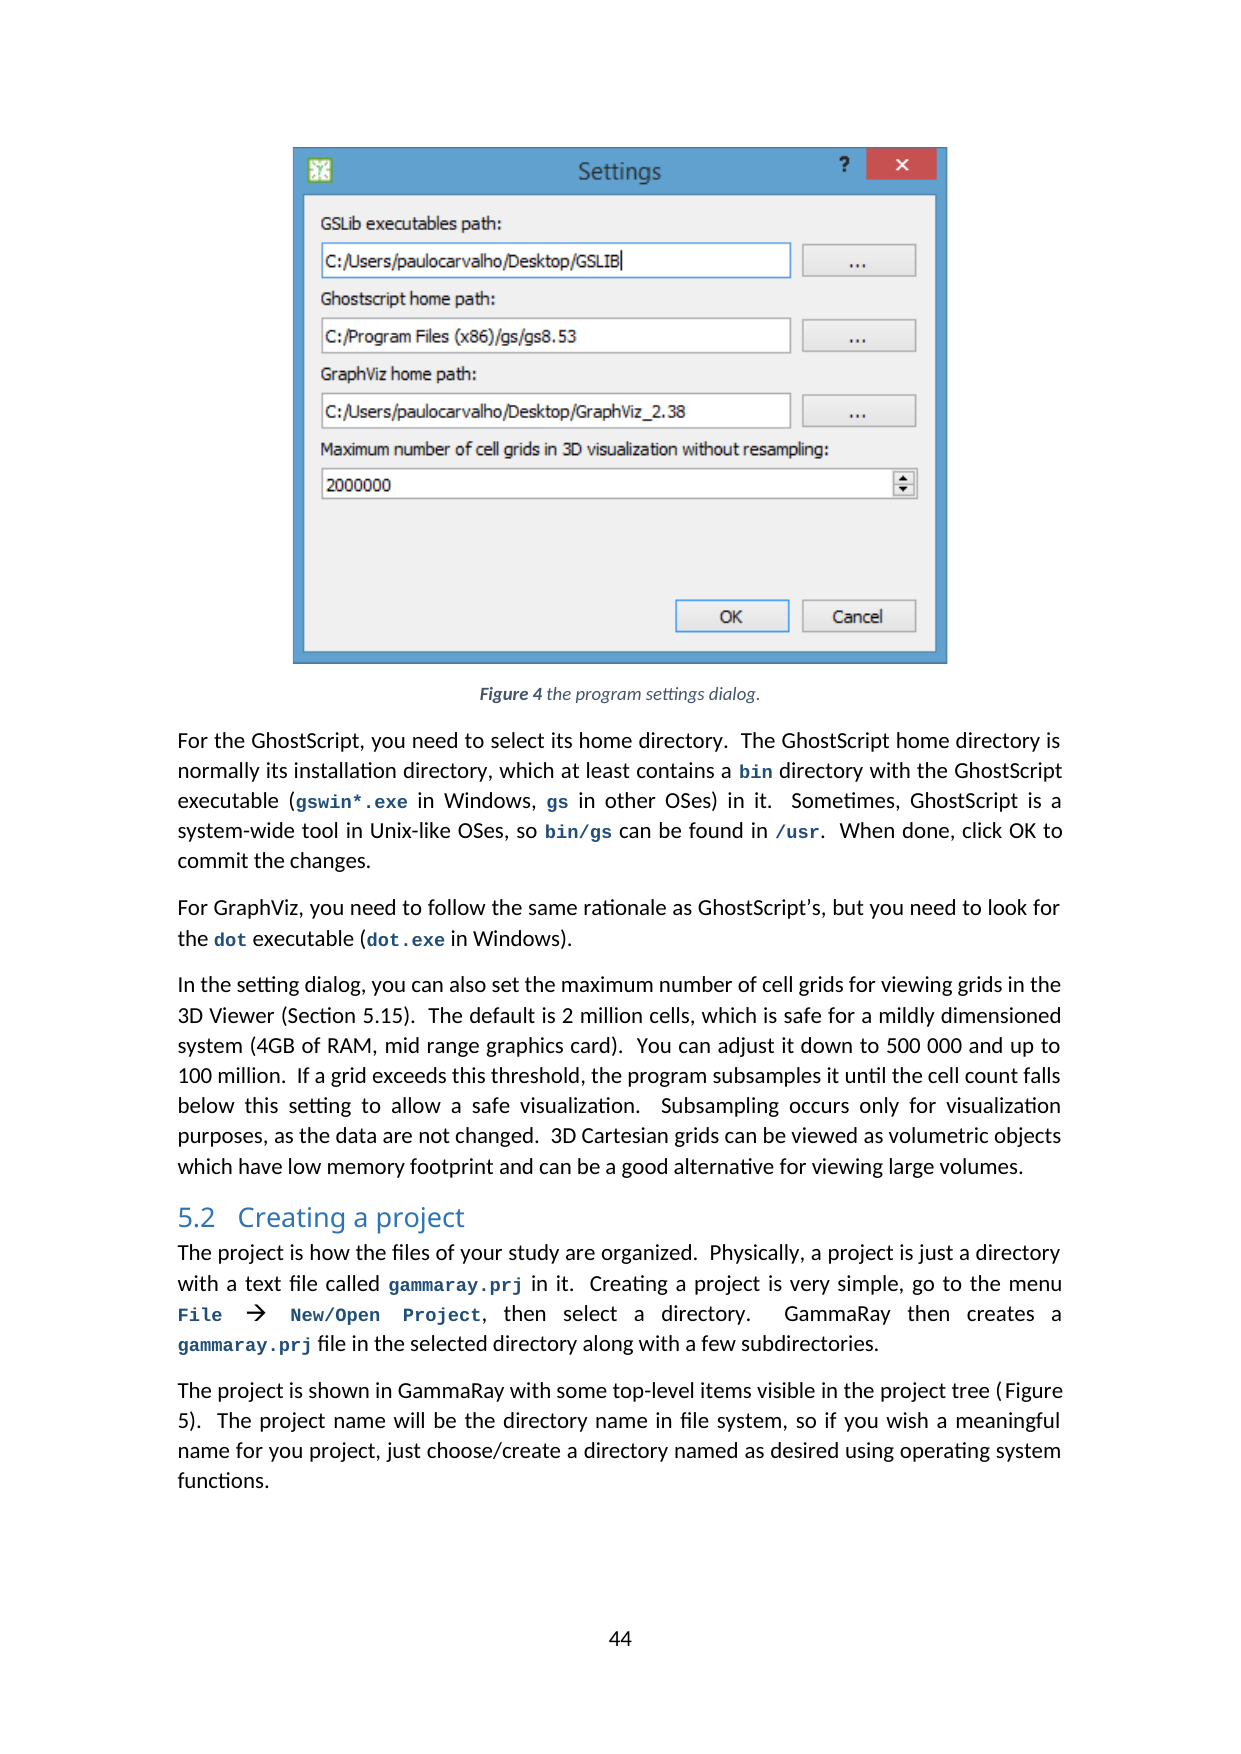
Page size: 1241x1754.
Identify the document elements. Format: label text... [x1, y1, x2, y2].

text For GraphViz, you need to follow the same rationale as GhostScript’s, but you need to look for the dot executable (dot.exe in Windows). [177, 893, 1063, 952]
text The project is how the files of your study are organized. Physically, a project is just a directory with a text file called gammaray.prj in it. Creating a project is very simple, go to the menu File New/Open Project, then select a directory. GammaRay then creates a gammaray.prj file in the selected directory along with a few subdirectories. [177, 1238, 1063, 1357]
text For the GhostScript, you need to select its home directory. The GhostScript home directory is normally its installation directory, which at least contains a bin directory with the GhostScript executable (gswin*.exe in Windows, gs in other OSes) in it. Sometimes, GhostScript is a system-wide tool in Unix-like OSes, so bin/gs can be found in /usr. When done, click OK to commit the changes. [177, 726, 1063, 875]
text In the setting dialog, you can also set the maximum number of cell grids for viewing grids in the 3D Viewer (Section 5.15). The default is 2 million cells, which is safe for a mildly dimensioned system (4GB of RAM, mid range graphics card). You can adjust it down to 500 000 and up to 100 million. If a grid exceeds this threshold, the program subsamples it until the cell count falls below this setting to allow a safe visualization. Subsampling occurs only for visualization purposes, as the data are not changed. 3D Cartesian grids can be viewed as volumetric objects which have low memory footprint and can be a good alternative for viewing large volumes. [177, 971, 1063, 1180]
text Figure 4 the program settings dialog. [177, 682, 1063, 705]
subtitle Creating a project [177, 1199, 1063, 1236]
text The project is shown in GammaRay with some top-level items visible in the project tree (Figure 5). The project name will be the directory name in file system, so if you wish a meaningful name for you project, just choose/create a directory named as desired using operating system functions. [177, 1376, 1063, 1495]
picture [292, 147, 948, 664]
